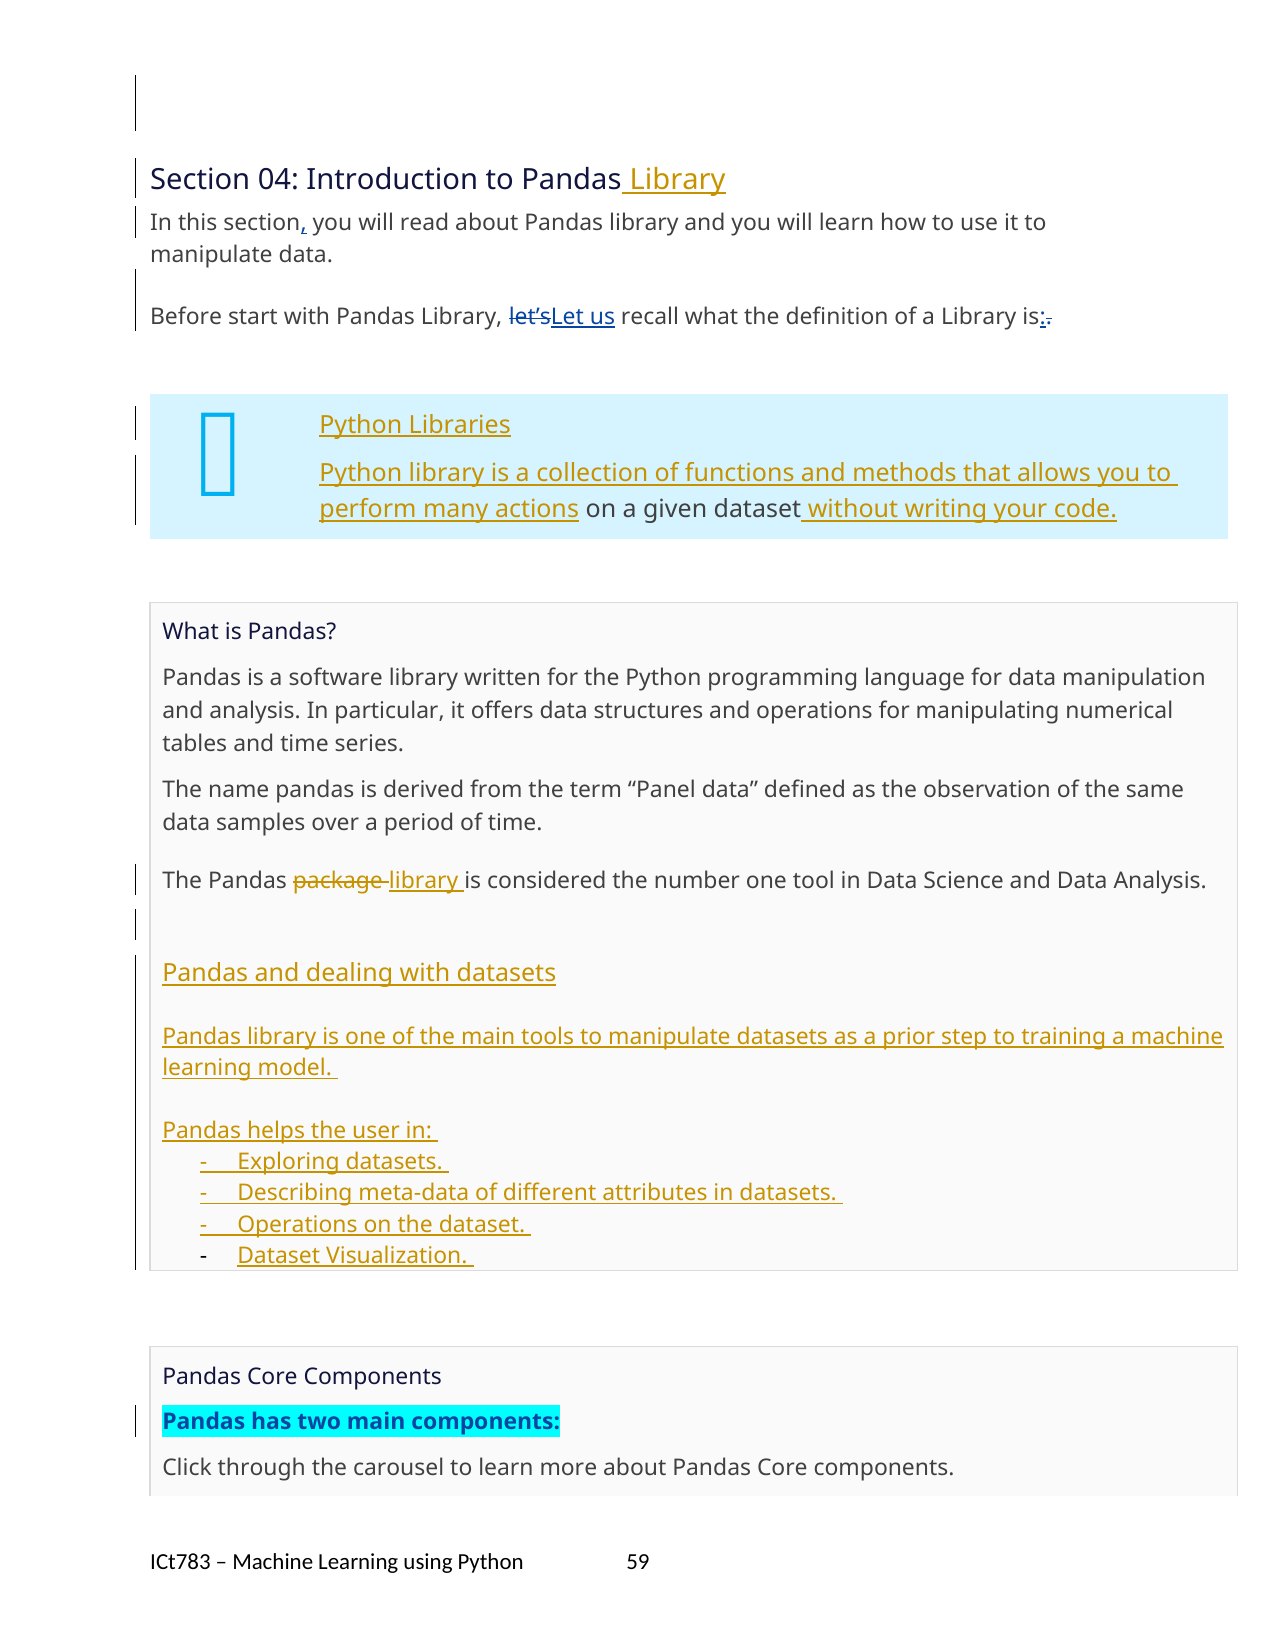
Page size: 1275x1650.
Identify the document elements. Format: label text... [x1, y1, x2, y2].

table_cell The Pandas is considered the number one tool in Data Science and Data Analysis. [151, 851, 1237, 1270]
table_header [150, 394, 291, 539]
table_header on a given dataset [291, 394, 1228, 539]
text Before start with Pandas Library, recall what the definition of a Library is [150, 300, 1125, 331]
text In this section you will read about Pandas library and you will learn how to use it to manipulate data. [150, 206, 1125, 269]
table_header Pandas Core Components Pandas has two main components: Click through the carousel to learn more about Pandas Core components. [151, 1347, 1237, 1496]
table_header What is Pandas? Pandas is a software library written for the Python programming language for data manipulation and analysis. In particular, it offers data structures and operations for manipulating numerical tables and time series. The name pandas is derived from the term “Panel data” defined as the observation of the same data samples over a period of time. [151, 603, 1237, 851]
text Section 04: Introduction to Pandas [150, 158, 1125, 198]
